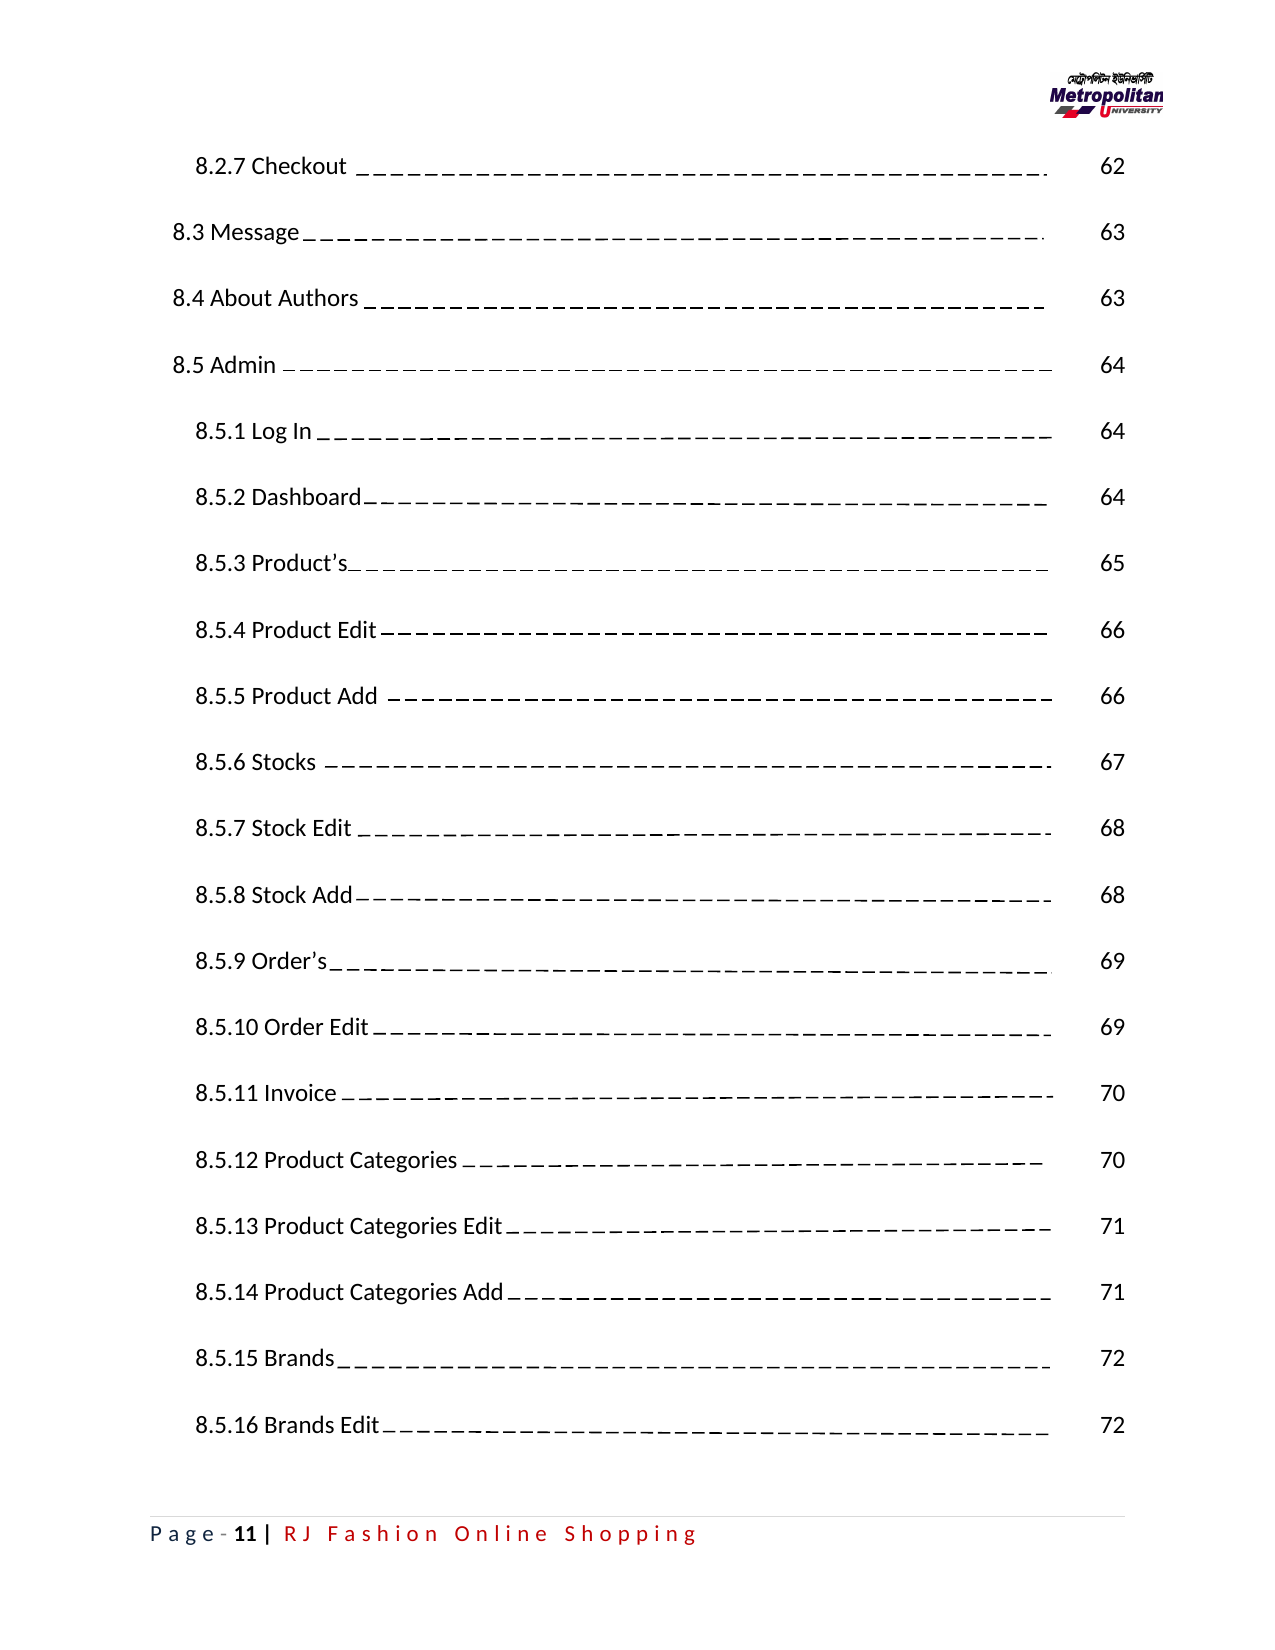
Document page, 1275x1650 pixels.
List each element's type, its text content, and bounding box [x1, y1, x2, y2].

text 8.5.4 Product Edit 66 [150, 614, 1125, 644]
text 8.2.7 Checkout 62 [150, 150, 1125, 181]
text 8.5.13 Product Categories Edit 71 [150, 1210, 1125, 1241]
text 8.5.1 Log In 64 [150, 415, 1125, 446]
text 8.5.14 Product Categories Add 71 [150, 1276, 1125, 1307]
picture [1050, 72, 1163, 118]
text 8.5.12 Product Categories 70 [150, 1144, 1125, 1174]
text 8.5.7 Stock Edit 68 [150, 812, 1125, 843]
text 8.5.6 Stocks 67 [150, 746, 1125, 777]
text 8.5.16 Brands Edit 72 [150, 1409, 1125, 1439]
text 8.5.5 Product Add 66 [150, 680, 1125, 711]
text 8.5.3 Product’s 65 [150, 547, 1125, 578]
text 8.5.8 Stock Add 68 [150, 879, 1125, 909]
text 8.5.11 Invoice 70 [150, 1077, 1125, 1108]
text 8.5.15 Brands 72 [150, 1342, 1125, 1373]
text 8.5.10 Order Edit 69 [150, 1011, 1125, 1042]
text 8.4 About Authors 63 [150, 282, 1125, 313]
text 8.5.9 Order’s 69 [150, 945, 1125, 976]
text 8.5 Admin 64 [150, 349, 1125, 379]
text 8.3 Message 63 [150, 216, 1125, 247]
text 8.5.2 Dashboard 64 [150, 481, 1125, 512]
